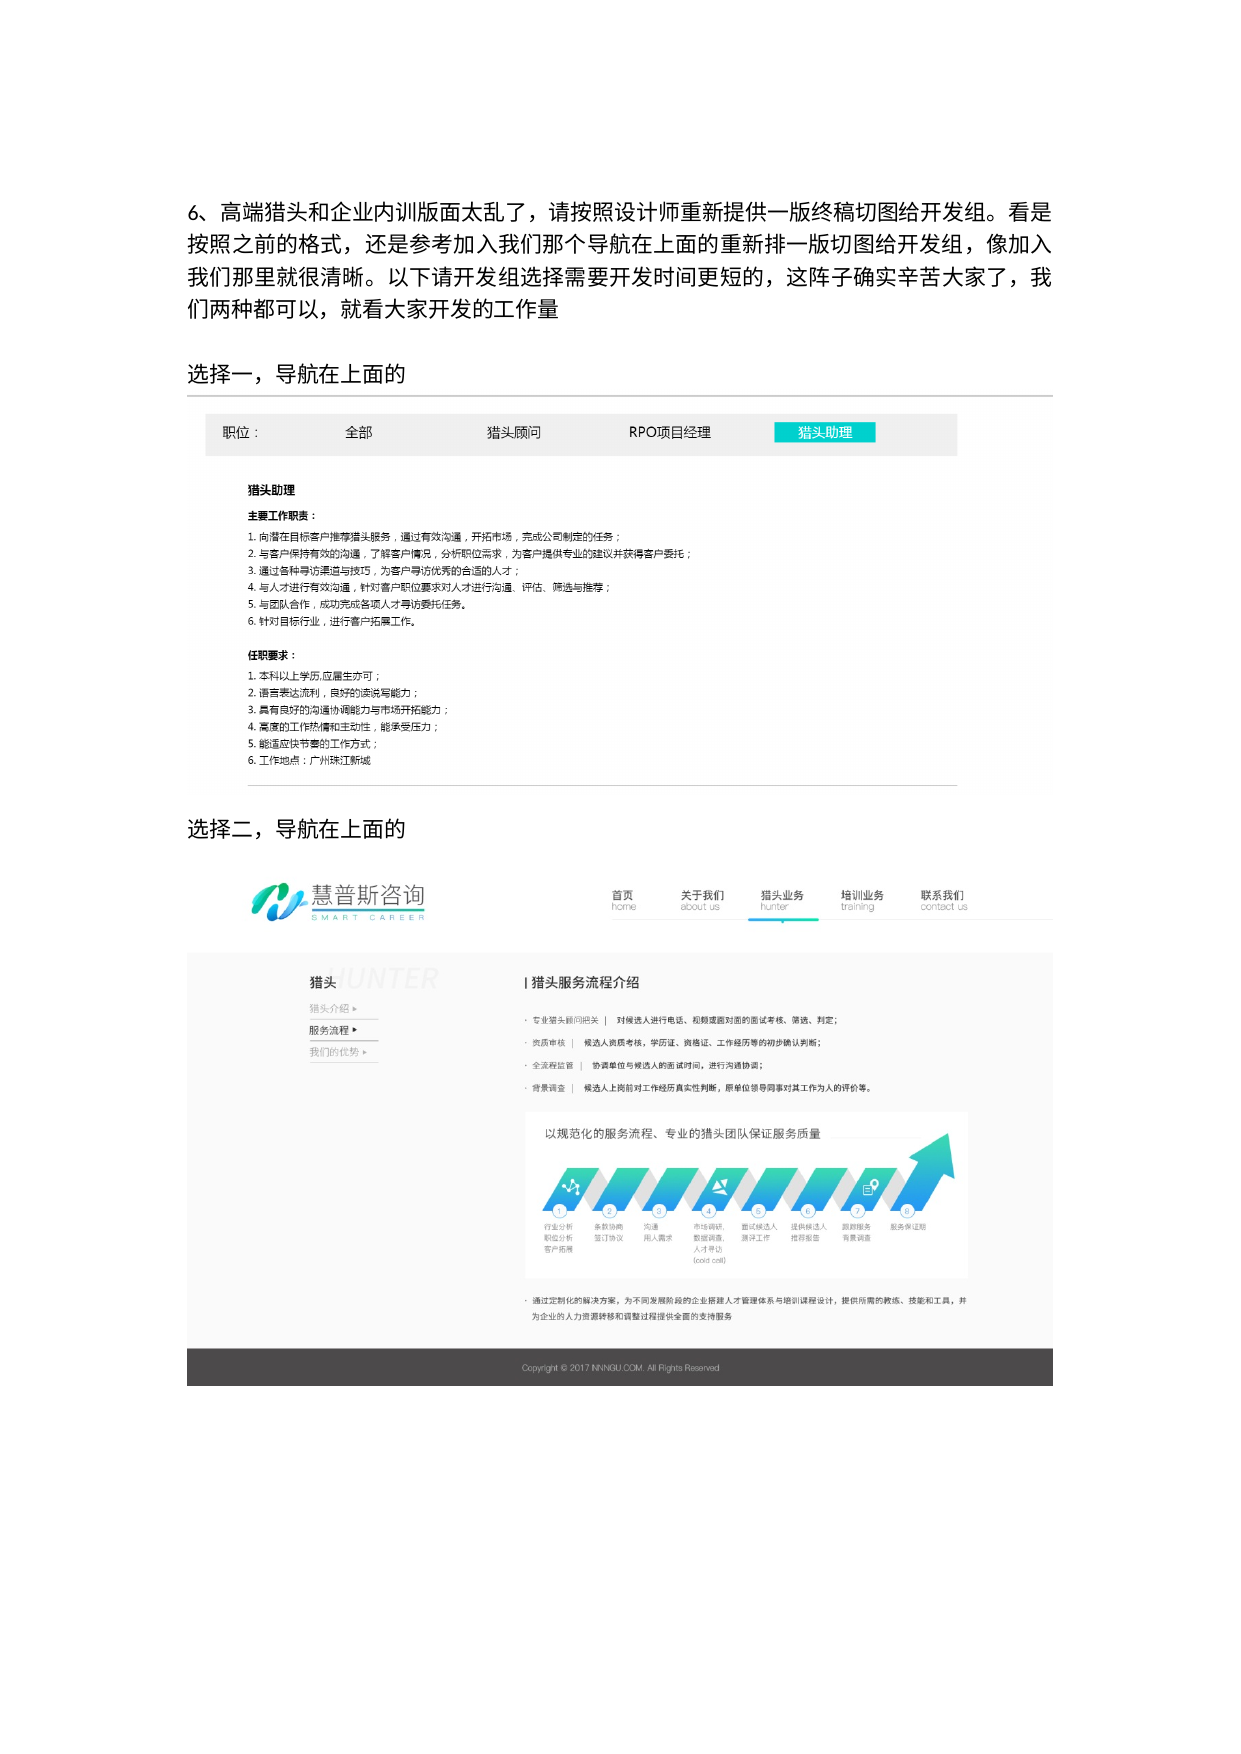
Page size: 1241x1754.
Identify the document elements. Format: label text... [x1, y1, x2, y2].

text 选择二，导航在上面的 [187, 812, 1053, 844]
picture [187, 844, 1053, 1386]
text 6、高端猎头和企业内训版面太乱了，请按照设计师重新提供一版终稿切图给开发组。看是按照之前的格式，还是参考加入我们那个导航在上面的重新排一版切图给开发组，像加入我们那里就很清晰。以下请开发组选择需要开发时间更短的，这阵子确实辛苦大家了，我们两种都可以，就看大家开发的工作量 [187, 194, 1053, 324]
text 选择一，导航在上面的 [187, 357, 1053, 389]
picture [187, 389, 1053, 795]
